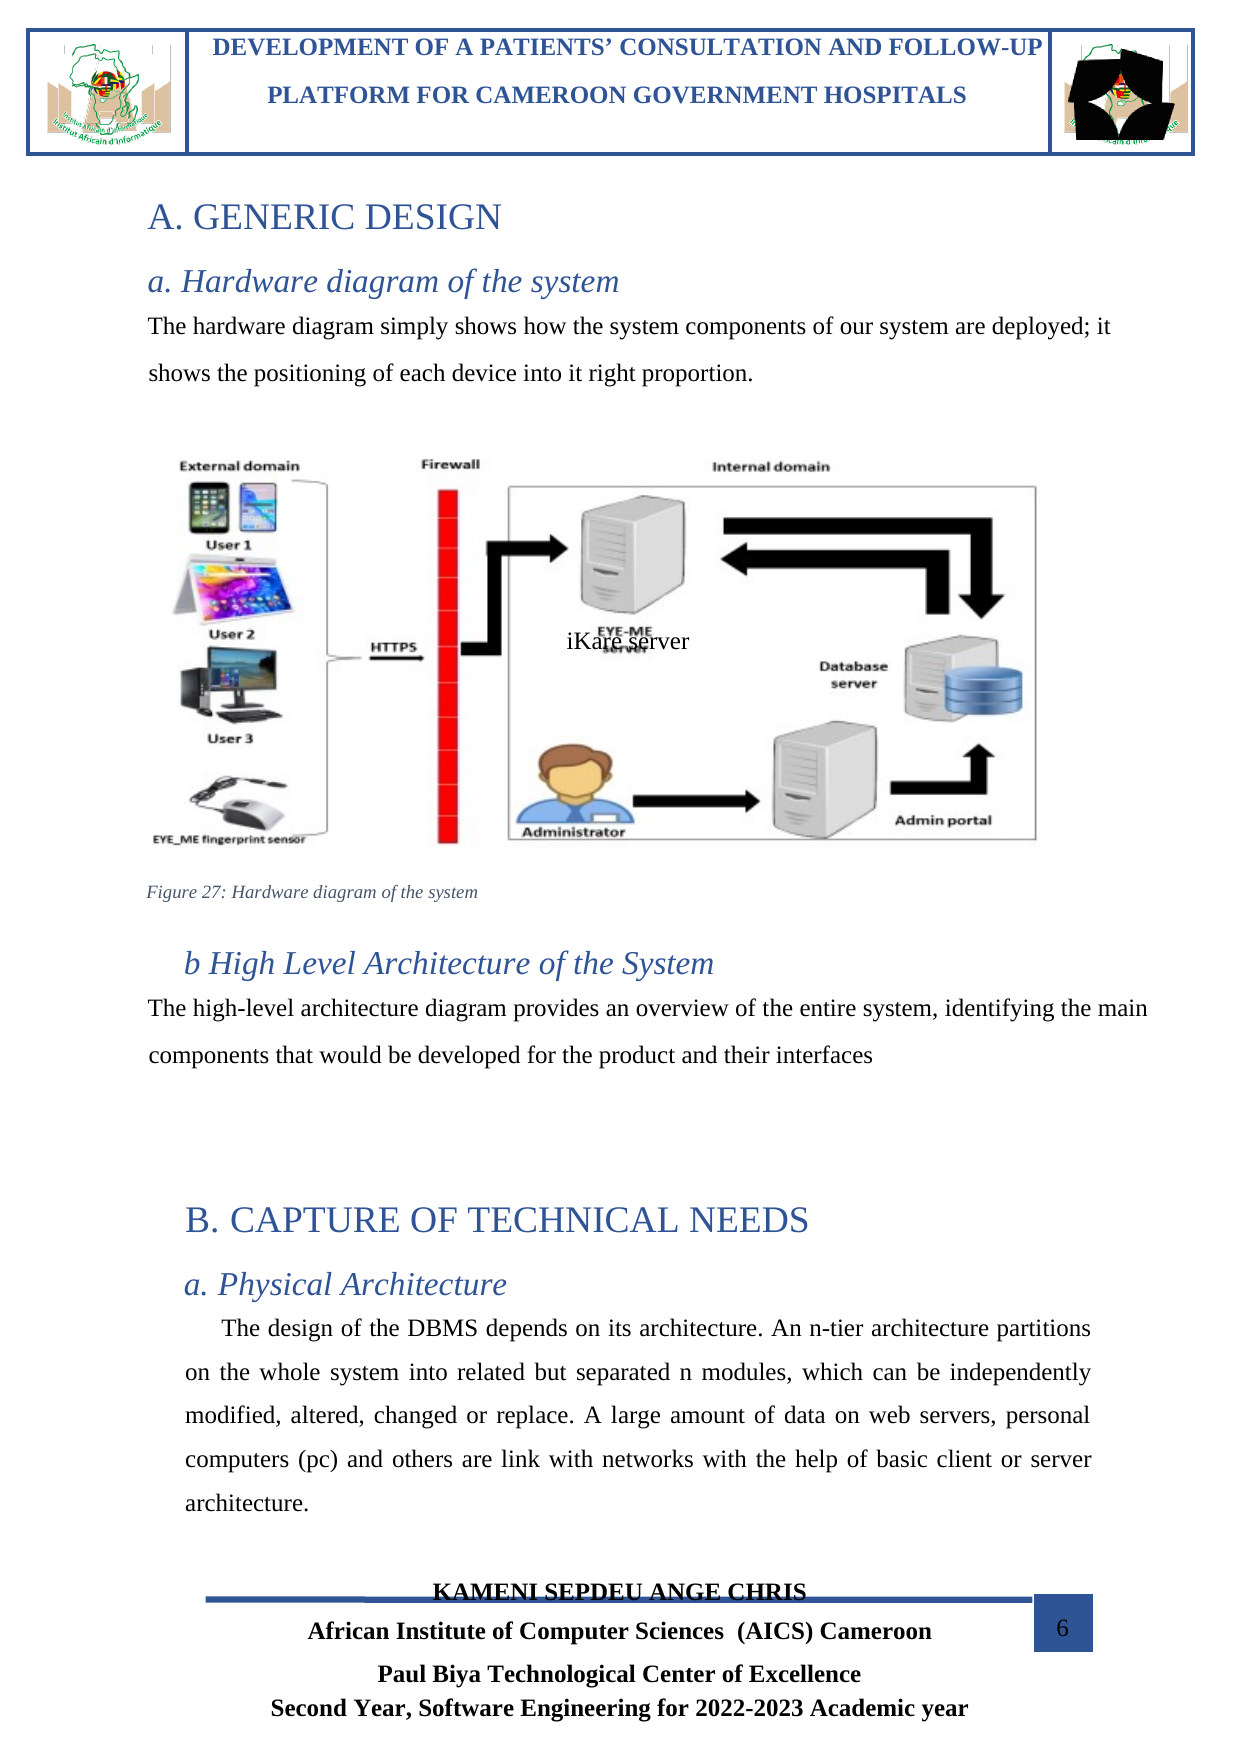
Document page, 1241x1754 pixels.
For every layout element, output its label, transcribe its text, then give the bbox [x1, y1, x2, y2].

picture [153, 447, 1057, 875]
text a. Physical Architecture [183, 1264, 1211, 1302]
text B. CAPTURE OF TECHNICAL NEEDS [185, 1197, 1211, 1240]
text a. Hardware diagram of the system [147, 261, 1211, 299]
text A. GENERIC DESIGN [147, 195, 1211, 238]
text The high-level architecture diagram provides an overview of the entire system, identifying the main components that would be developed for the product and their interfaces [147, 993, 1148, 1069]
picture [38, 32, 177, 150]
text The design of the DBMS depends on its architecture. An n-tier architecture partitions on the whole system into related but separated n modules, which can be independently modified, altered, changed or replace. A large amount of data on web servers, personal computers (pc) and others are link with networks with the help of basic client or server architecture. [185, 1313, 1092, 1517]
text The hardware diagram simply shows how the system components of our system are deployed; it shows the positioning of each device into it right proportion. [147, 311, 1112, 387]
text b High Level Architecture of the System [183, 943, 1211, 981]
text Figure 27: Hardware diagram of the system [146, 881, 1211, 903]
picture [1055, 32, 1194, 150]
